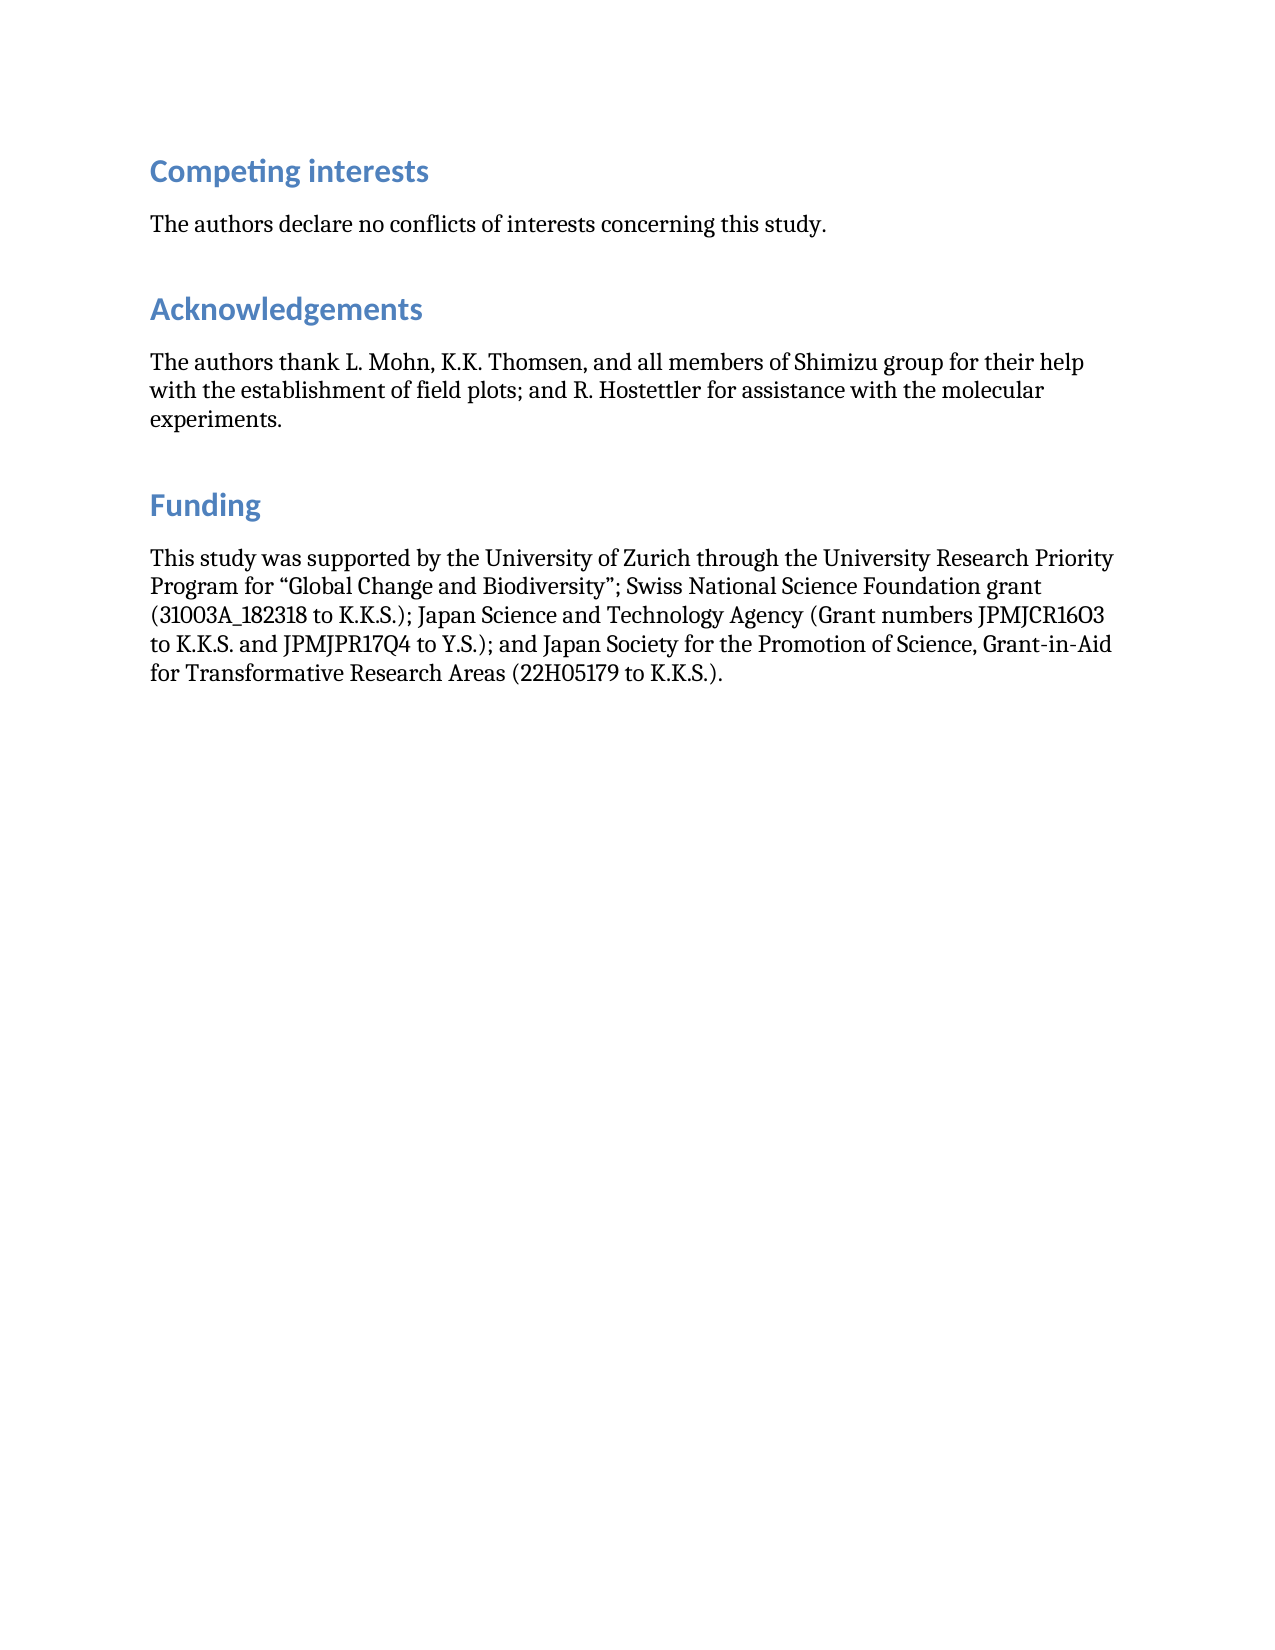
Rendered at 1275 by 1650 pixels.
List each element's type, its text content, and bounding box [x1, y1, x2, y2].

text The authors declare no conflicts of interests concerning this study. [150, 209, 1125, 238]
subtitle Acknowledgements [150, 288, 1125, 329]
subtitle Competing interests [150, 150, 1125, 191]
text This study was supported by the University of Zurich through the University Research Priority Program for “Global Change and Biodiversity”; Swiss National Science Foundation grant (31003A_182318 to K.K.S.); Japan Science and Technology Agency (Grant numbers JPMJCR16O3 to K.K.S. and JPMJPR17Q4 to Y.S.); and Japan Society for the Promotion of Science, Grant-in-Aid for Transformative Research Areas (22H05179 to K.K.S.). [150, 543, 1125, 687]
subtitle Funding [150, 484, 1125, 525]
text The authors thank L. Mohn, K.K. Thomsen, and all members of Shimizu group for their help with the establishment of field plots; and R. Hostettler for assistance with the molecular experiments. [150, 348, 1125, 434]
